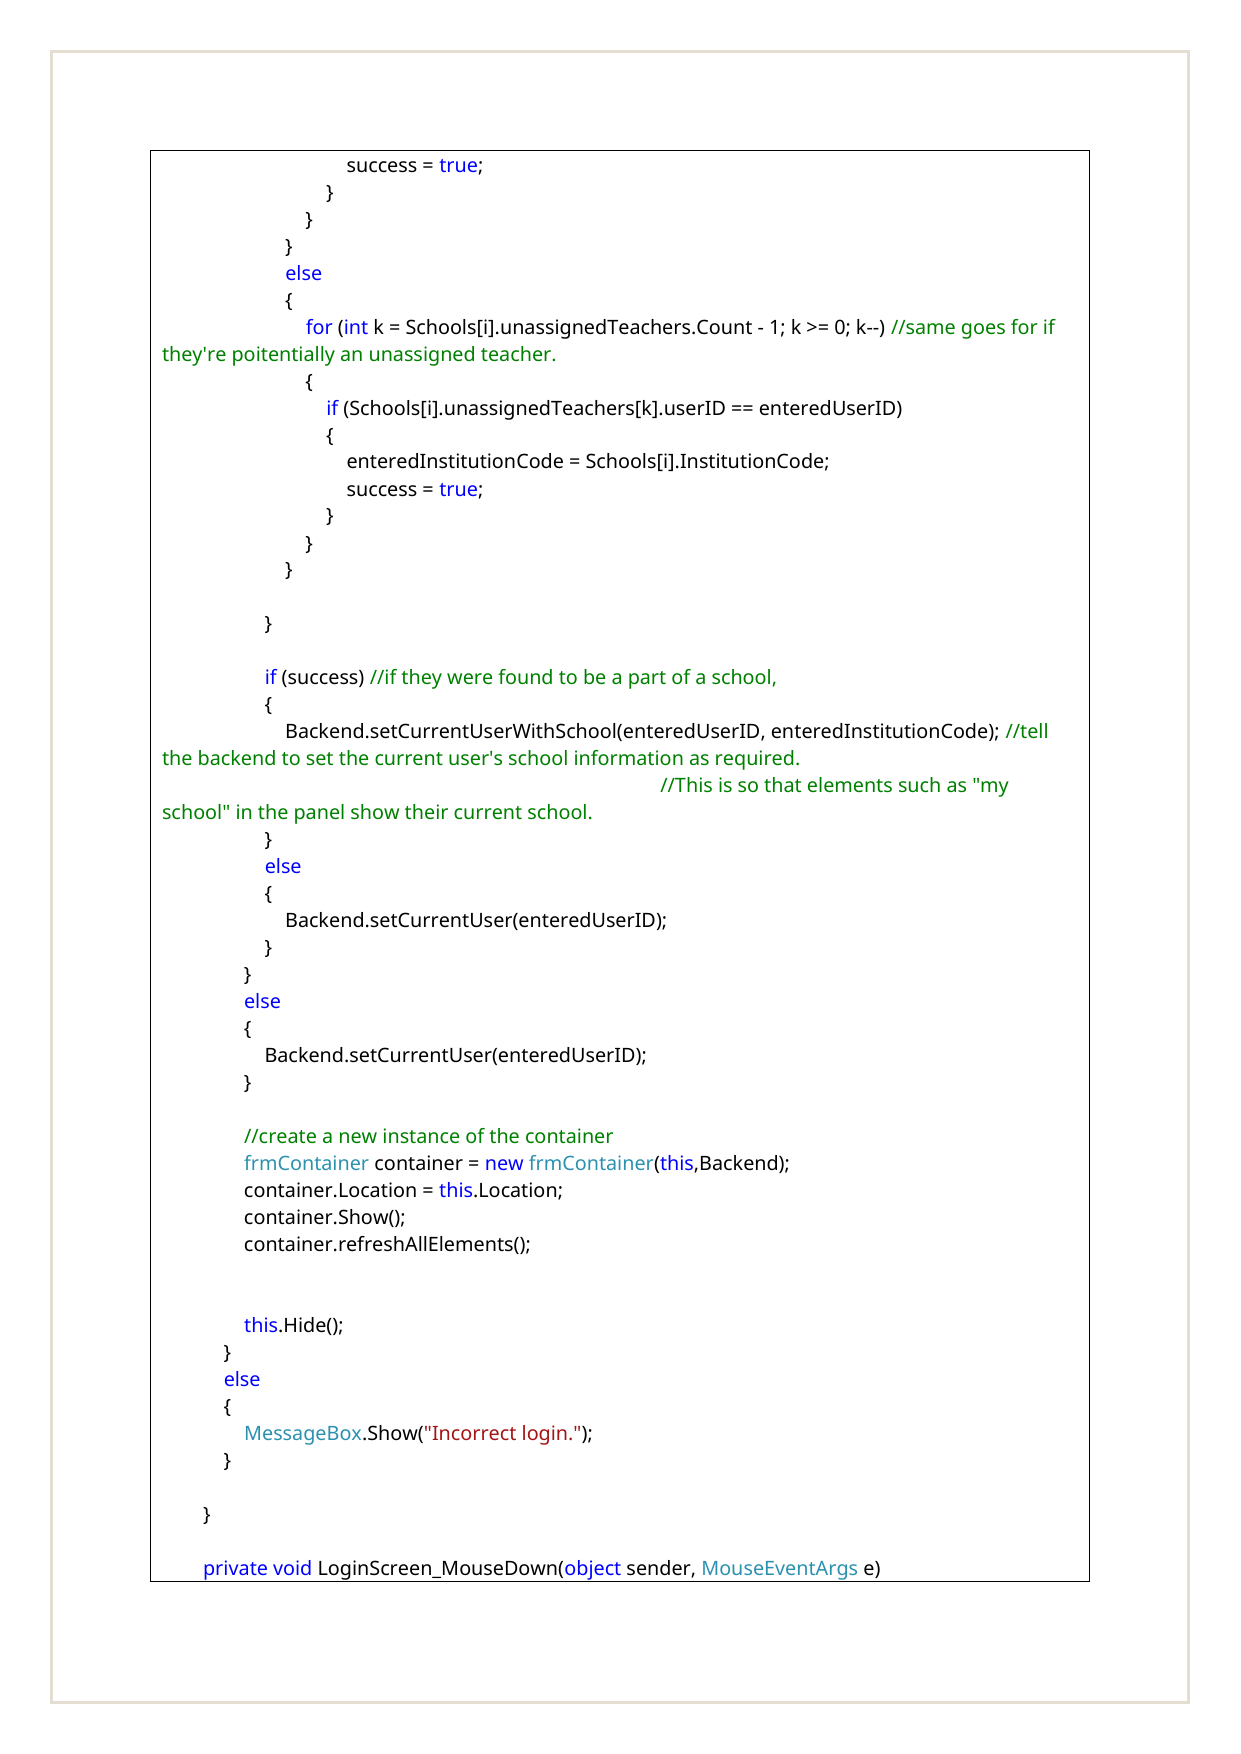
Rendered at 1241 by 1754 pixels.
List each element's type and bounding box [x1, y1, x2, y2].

table_header [151, 151, 1089, 1581]
